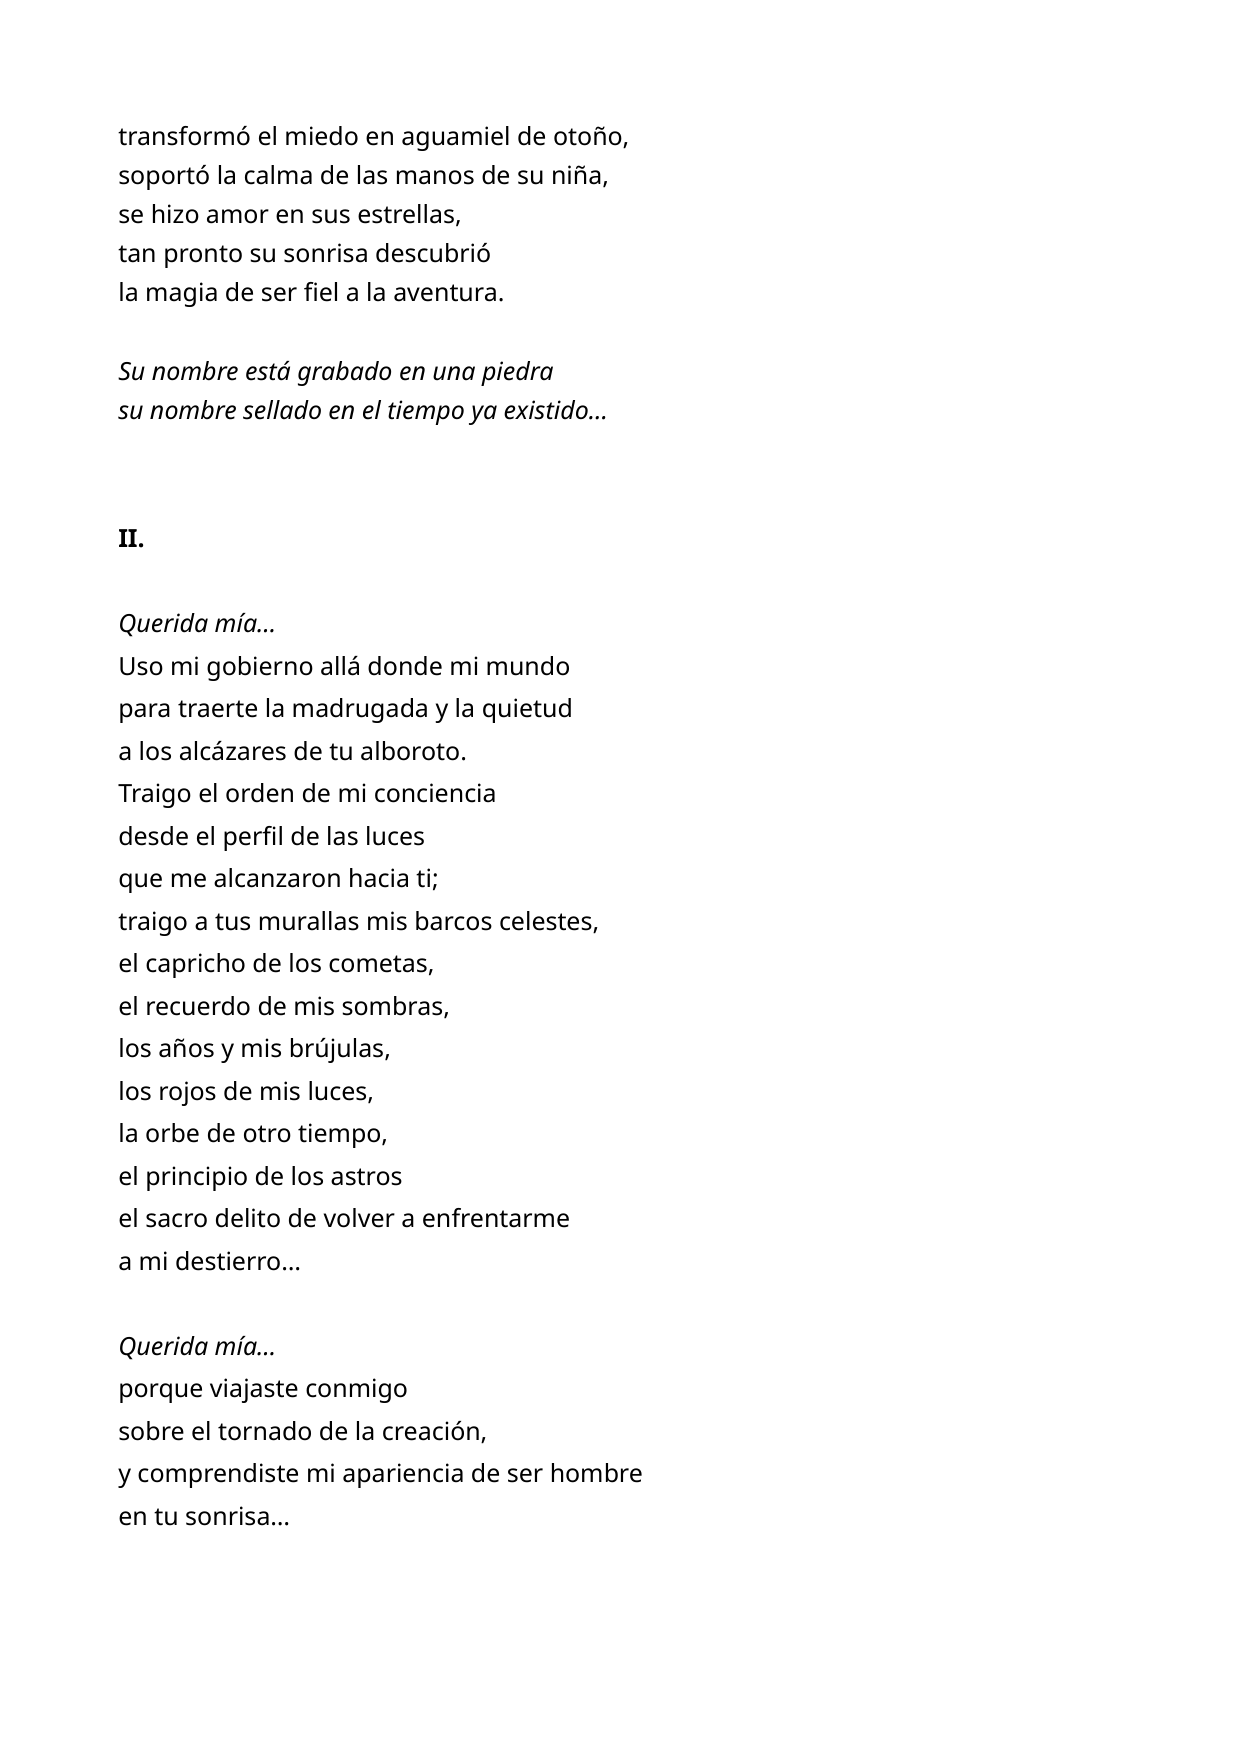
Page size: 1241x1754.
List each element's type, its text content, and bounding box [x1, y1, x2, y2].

text transformó el miedo en aguamiel de otoño, [118, 118, 1122, 152]
text para traerte la madrugada y la quietud [118, 691, 1122, 725]
text soportó la calma de las manos de su niña, [118, 157, 1122, 191]
text desde el perfil de las luces [118, 818, 1122, 852]
text los años y mis brújulas, [118, 1031, 1122, 1065]
text en tu sonrisa… [118, 1498, 1122, 1532]
text sobre el tornado de la creación, [118, 1413, 1122, 1447]
text la magia de ser fiel a la aventura. [118, 275, 1122, 309]
text traigo a tus murallas mis barcos celestes, [118, 903, 1122, 937]
text el principio de los astros [118, 1158, 1122, 1192]
text el capricho de los cometas, [118, 946, 1122, 980]
text y comprendiste mi apariencia de ser hombre [118, 1456, 1122, 1490]
text su nombre sellado en el tiempo ya existido… [118, 392, 1122, 426]
text Su nombre está grabado en una piedra [118, 353, 1122, 387]
text a mi destierro… [118, 1243, 1122, 1277]
text a los alcázares de tu alboroto. [118, 733, 1122, 767]
text el sacro delito de volver a enfrentarme [118, 1201, 1122, 1235]
text porque viajaste conmigo [118, 1371, 1122, 1405]
text los rojos de mis luces, [118, 1073, 1122, 1107]
text Uso mi gobierno allá donde mi mundo [118, 648, 1122, 682]
text Querida mía… [118, 1328, 1122, 1362]
text II. [118, 521, 1122, 555]
text la orbe de otro tiempo, [118, 1116, 1122, 1150]
text el recuerdo de mis sombras, [118, 988, 1122, 1022]
text que me alcanzaron hacia ti; [118, 861, 1122, 895]
text se hizo amor en sus estrellas, [118, 196, 1122, 231]
text tan pronto su sonrisa descubrió [118, 236, 1122, 270]
text Traigo el orden de mi conciencia [118, 776, 1122, 810]
text Querida mía… [118, 606, 1122, 640]
